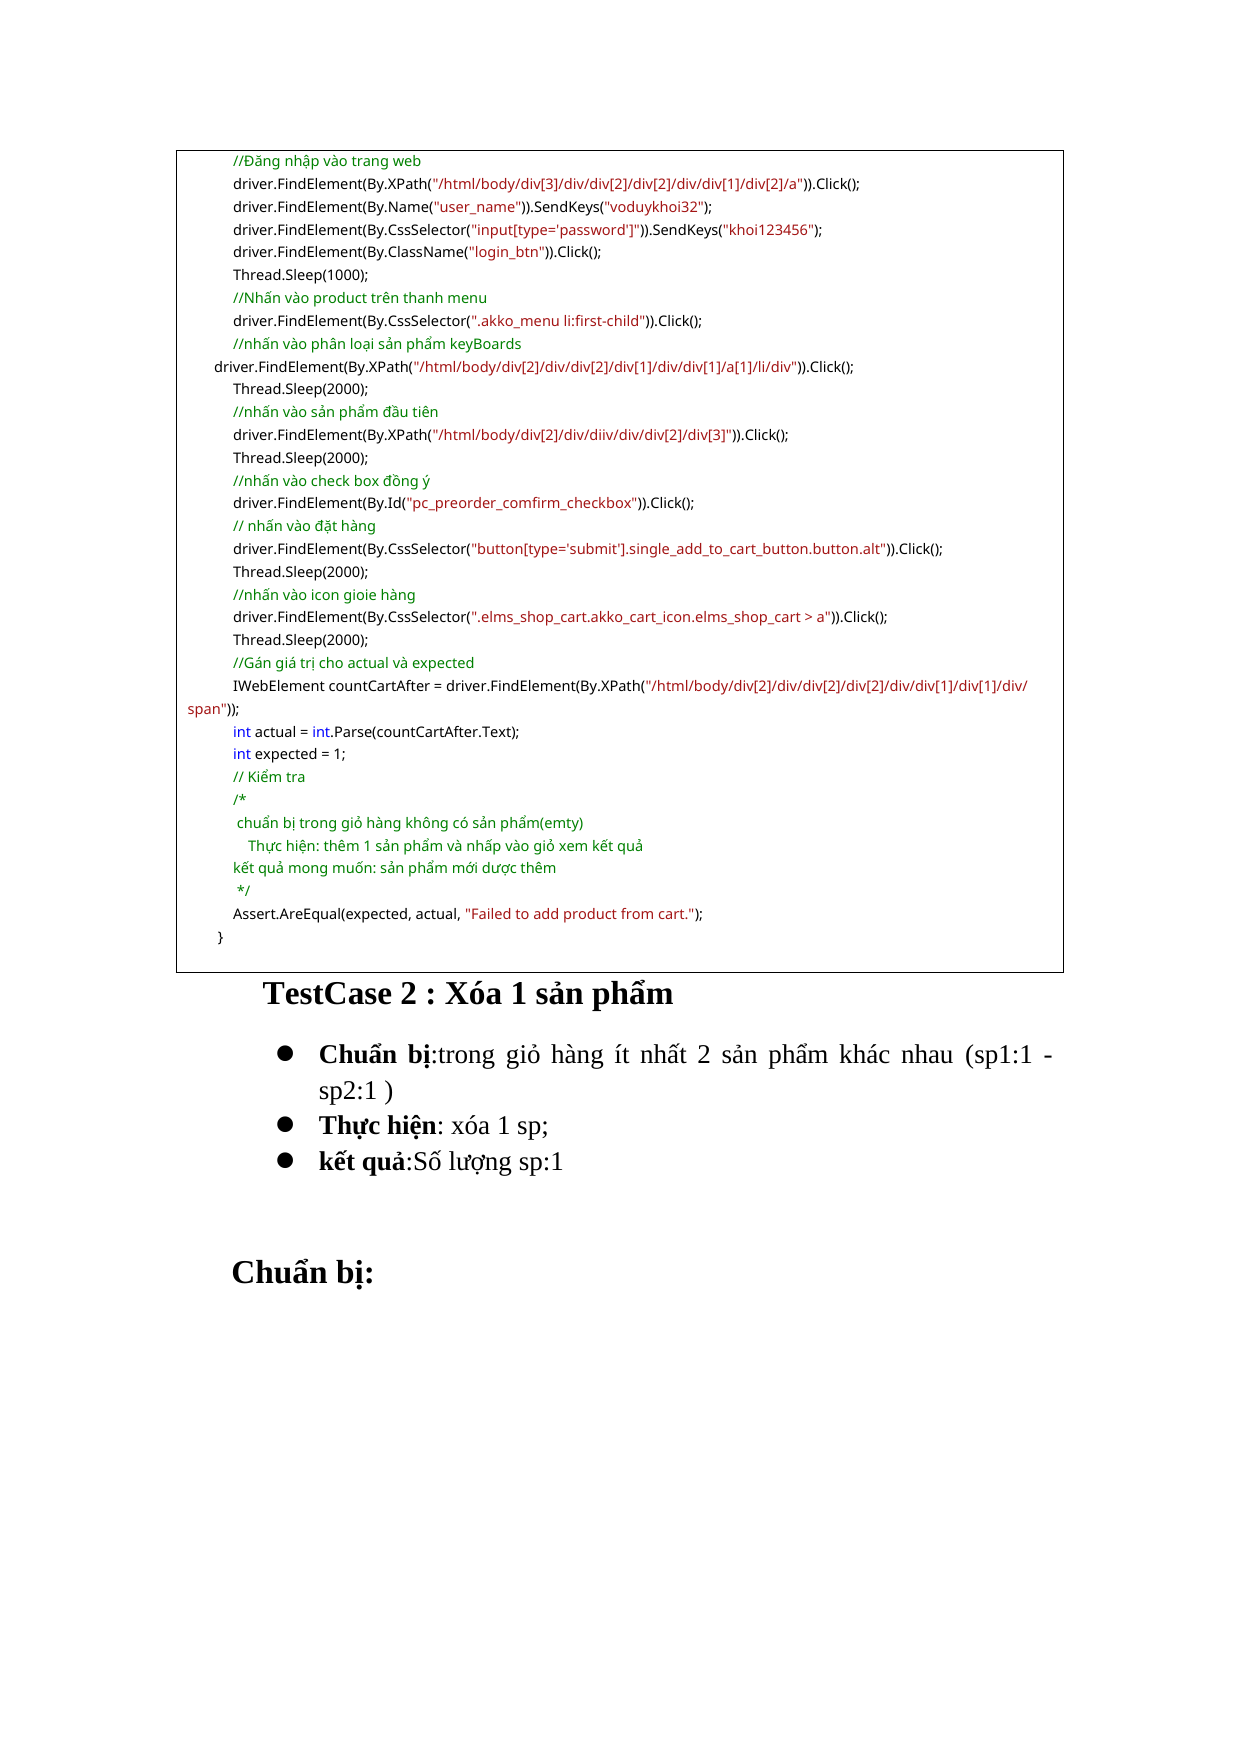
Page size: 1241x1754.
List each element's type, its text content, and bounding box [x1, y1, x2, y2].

list Thực hiện: xóa 1 sp; [275, 1109, 1053, 1141]
list Chuẩn bị: [231, 1253, 1053, 1291]
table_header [177, 151, 1063, 972]
list TestCase 2 : Xóa 1 sản phẩm [187, 973, 1053, 1011]
list kết quả:Số lượng sp:1 [275, 1145, 1053, 1177]
list Chuẩn bị:trong giỏ hàng ít nhất 2 sản phẩm khác nhau (sp1:1 - sp2:1 ) [275, 1038, 1053, 1105]
